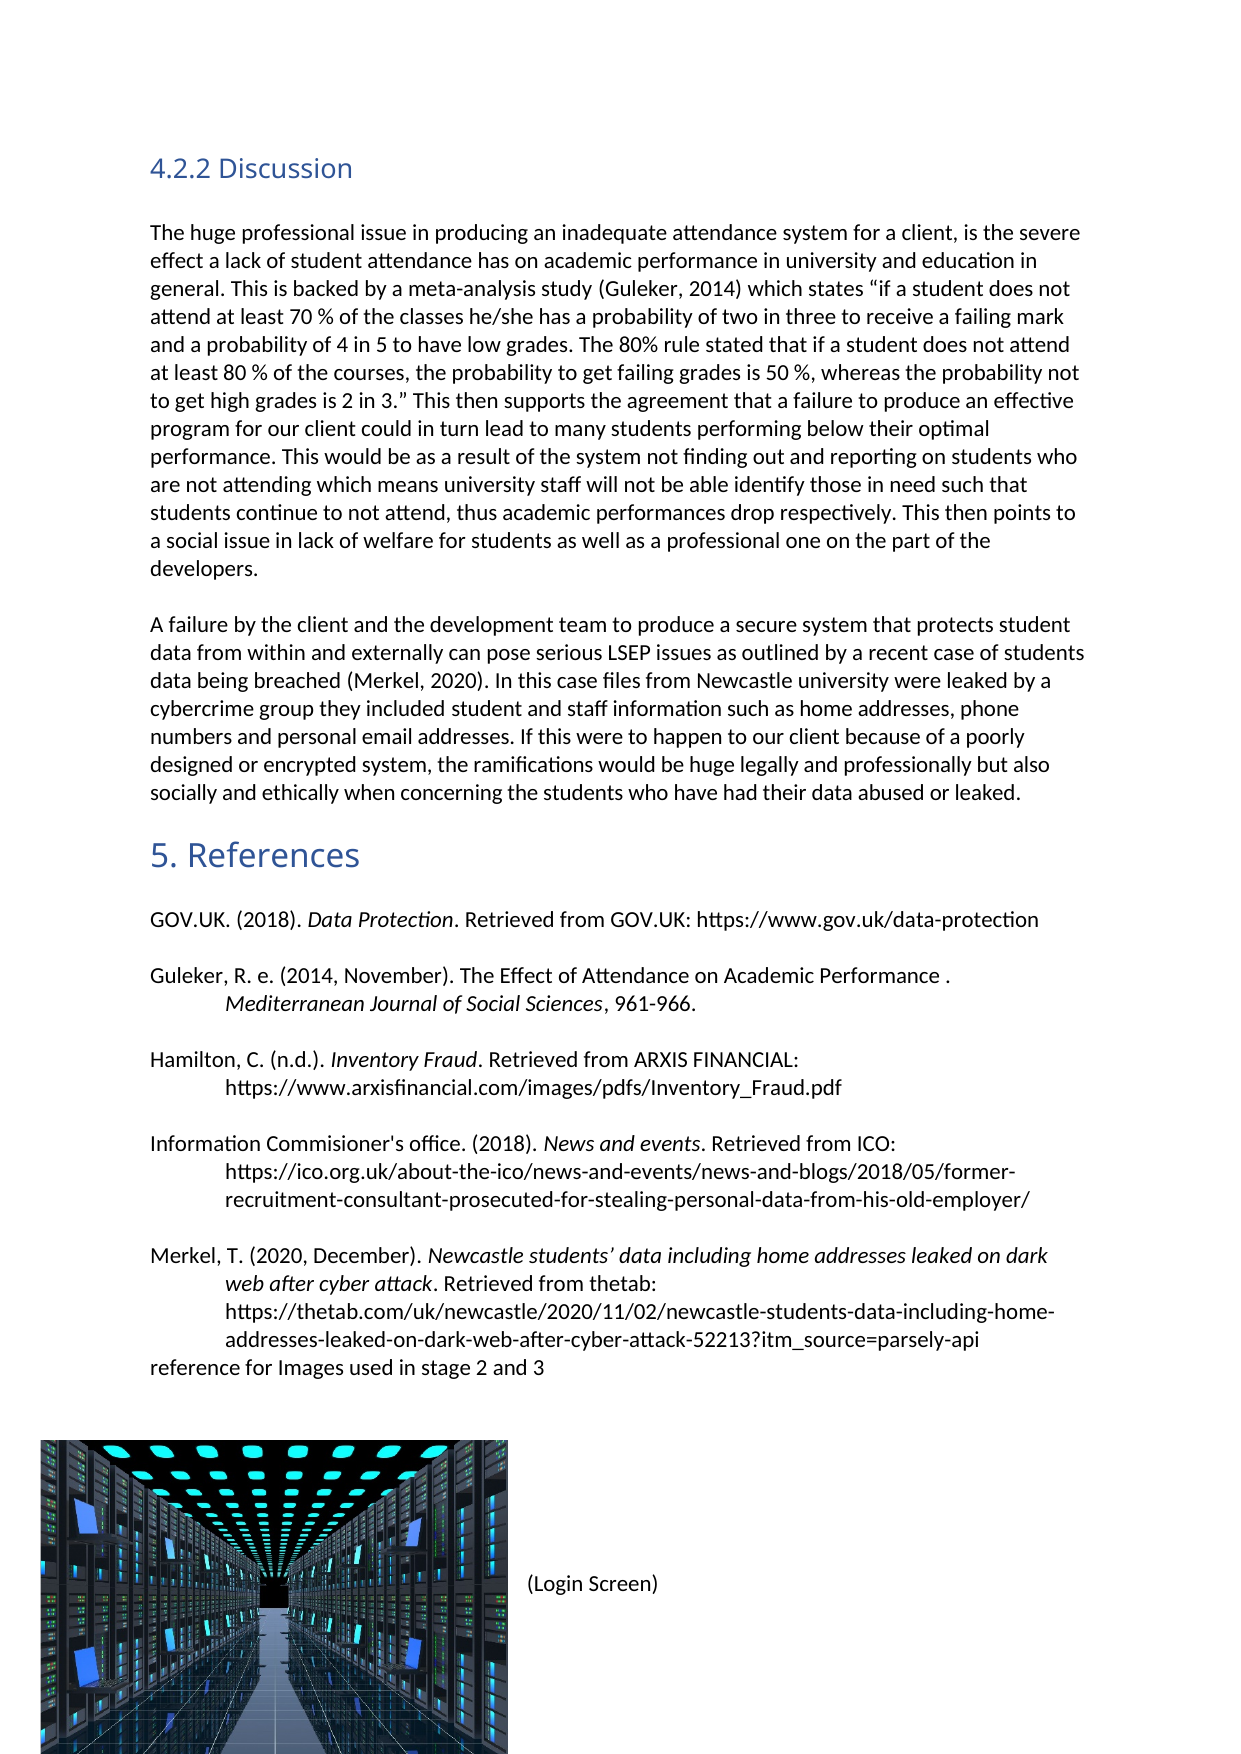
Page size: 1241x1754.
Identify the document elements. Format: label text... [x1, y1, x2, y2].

text (Login Screen) [508, 1569, 1090, 1597]
text The huge professional issue in producing an inadequate attendance system for a client, is the severe effect a lack of student attendance has on academic performance in university and education in general. This is backed by a meta-analysis study which states “if a student does not attend at least 70 % of the classes he/she has a probability of two in three to receive a failing mark and a probability of 4 in 5 to have low grades. The 80% rule stated that if a student does not attend at least 80 % of the courses, the probability to get failing grades is 50 %, whereas the probability not to get high grades is 2 in 3.” This then supports the agreement that a failure to produce an effective program for our client could in turn lead to many students performing below their optimal performance. This would be as a result of the system not finding out and reporting on students who are not attending which means university staff will not be able identify those in need such that students continue to not attend, thus academic performances drop respectively. This then points to a social issue in lack of welfare for students as well as a professional one on the part of the developers. [150, 218, 1090, 582]
subtitle 5. References [150, 832, 1090, 877]
picture [39, 1440, 508, 1752]
text GOV.UK. (2018). Data Protection. Retrieved from GOV.UK: https://www.gov.uk/data-protection [150, 905, 1090, 933]
text Guleker, R. e. (2014, November). The Effect of Attendance on Academic Performance . Mediterranean Journal of Social Sciences, 961-966. [150, 961, 1090, 1017]
text A failure by the client and the development team to produce a secure system that protects student data from within and externally can pose serious LSEP issues as outlined by a recent case of students data being breached. In this case files from Newcastle university were leaked by a cybercrime group they included student and staff information such as home addresses, phone numbers and personal email addresses. If this were to happen to our client because of a poorly designed or encrypted system, the ramifications would be huge legally and professionally but also socially and ethically when concerning the students who have had their data abused or leaked. [150, 610, 1090, 807]
text Information Commisioner's office. (2018). News and events. Retrieved from ICO: https://ico.org.uk/about-the-ico/news-and-events/news-and-blogs/2018/05/former-recruitment-consultant-prosecuted-for-stealing-personal-data-from-his-old-employer/ [150, 1129, 1090, 1213]
text reference for Images used in stage 2 and 3 [150, 1353, 1090, 1381]
text Hamilton, C. (n.d.). Inventory Fraud. Retrieved from ARXIS FINANCIAL: https://www.arxisfinancial.com/images/pdfs/Inventory_Fraud.pdf [150, 1045, 1090, 1101]
subtitle 4.2.2 Discussion [150, 150, 1090, 187]
text Merkel, T. (2020, December). Newcastle students’ data including home addresses leaked on dark web after cyber attack. Retrieved from thetab: https://thetab.com/uk/newcastle/2020/11/02/newcastle-students-data-including-home-addresses-leaked-on-dark-web-after-cyber-attack-52213?itm_source=parsely-api [150, 1241, 1090, 1353]
